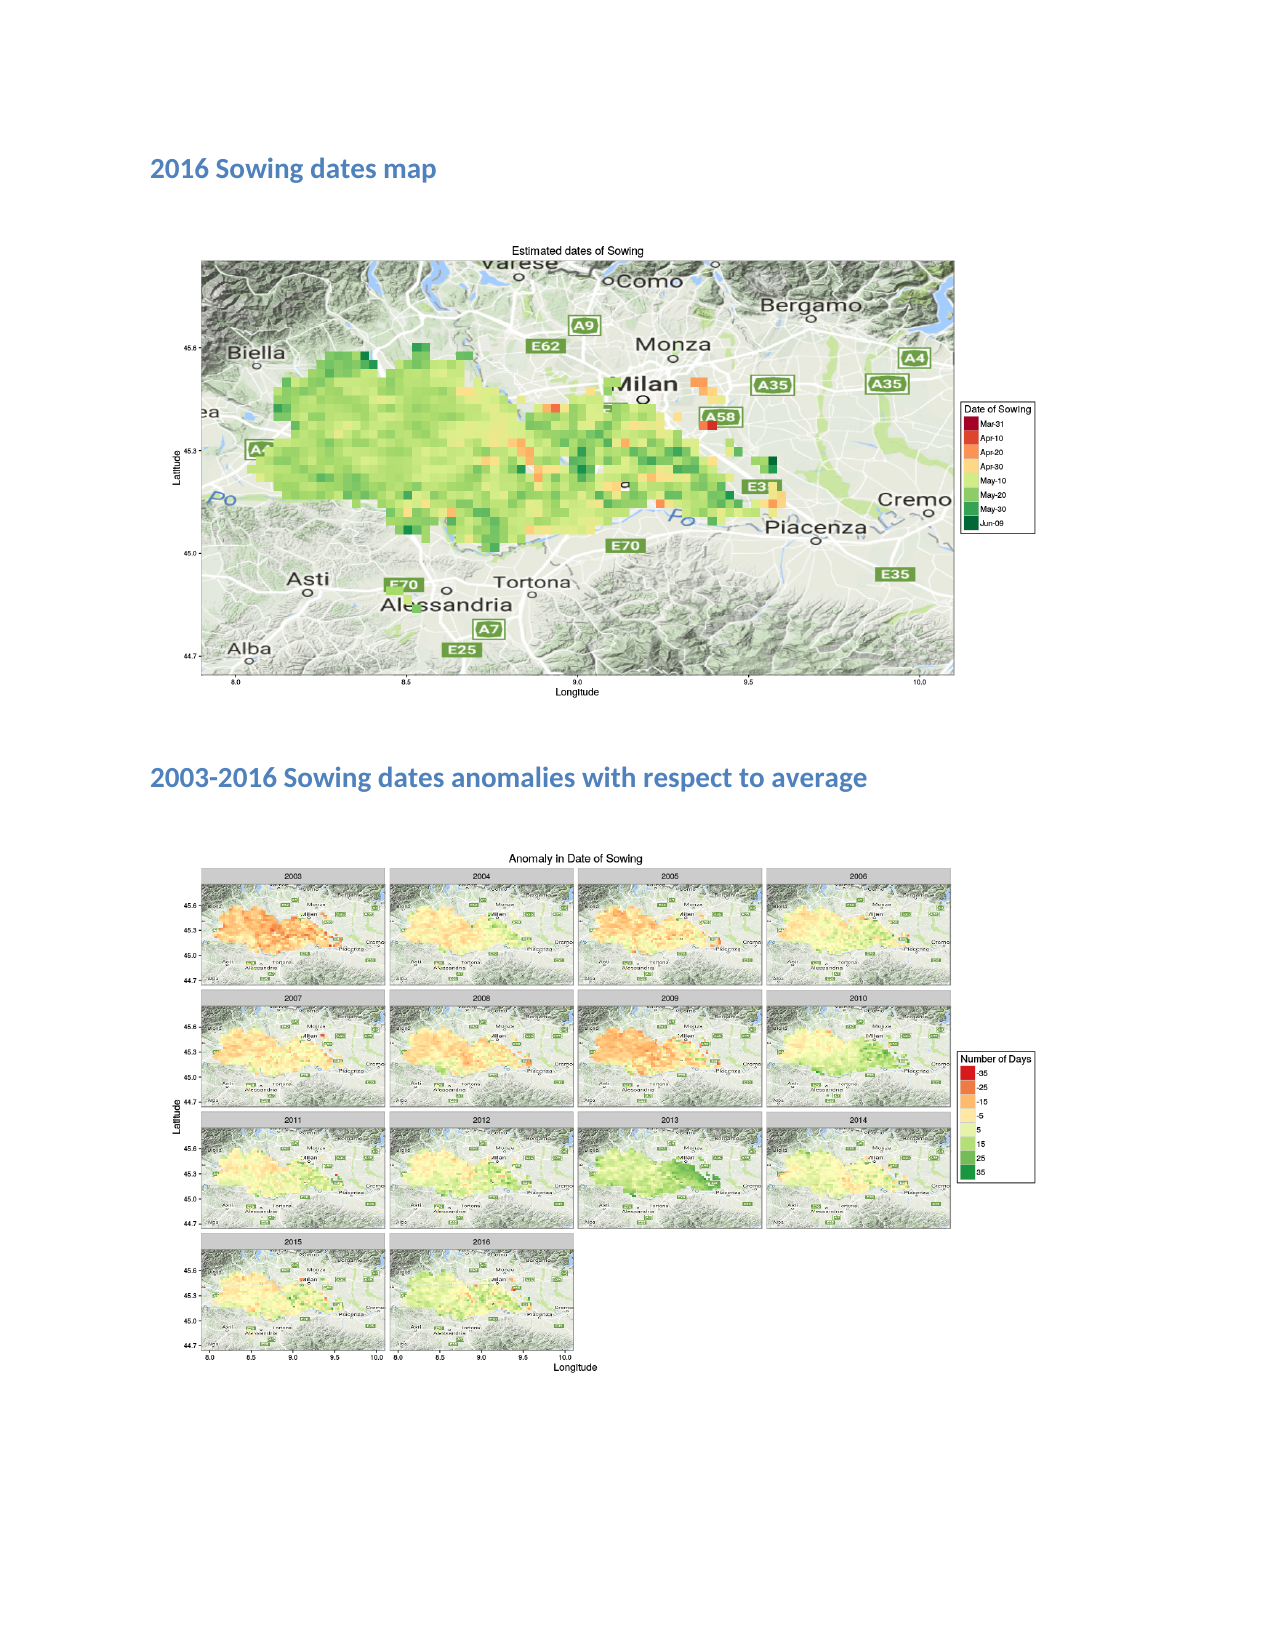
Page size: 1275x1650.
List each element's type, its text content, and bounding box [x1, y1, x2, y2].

subtitle 2003-2016 Sowing dates anomalies with respect to average [150, 759, 1125, 794]
picture [168, 204, 1044, 739]
subtitle 2016 Sowing dates map [150, 150, 1125, 186]
picture [168, 813, 1044, 1413]
